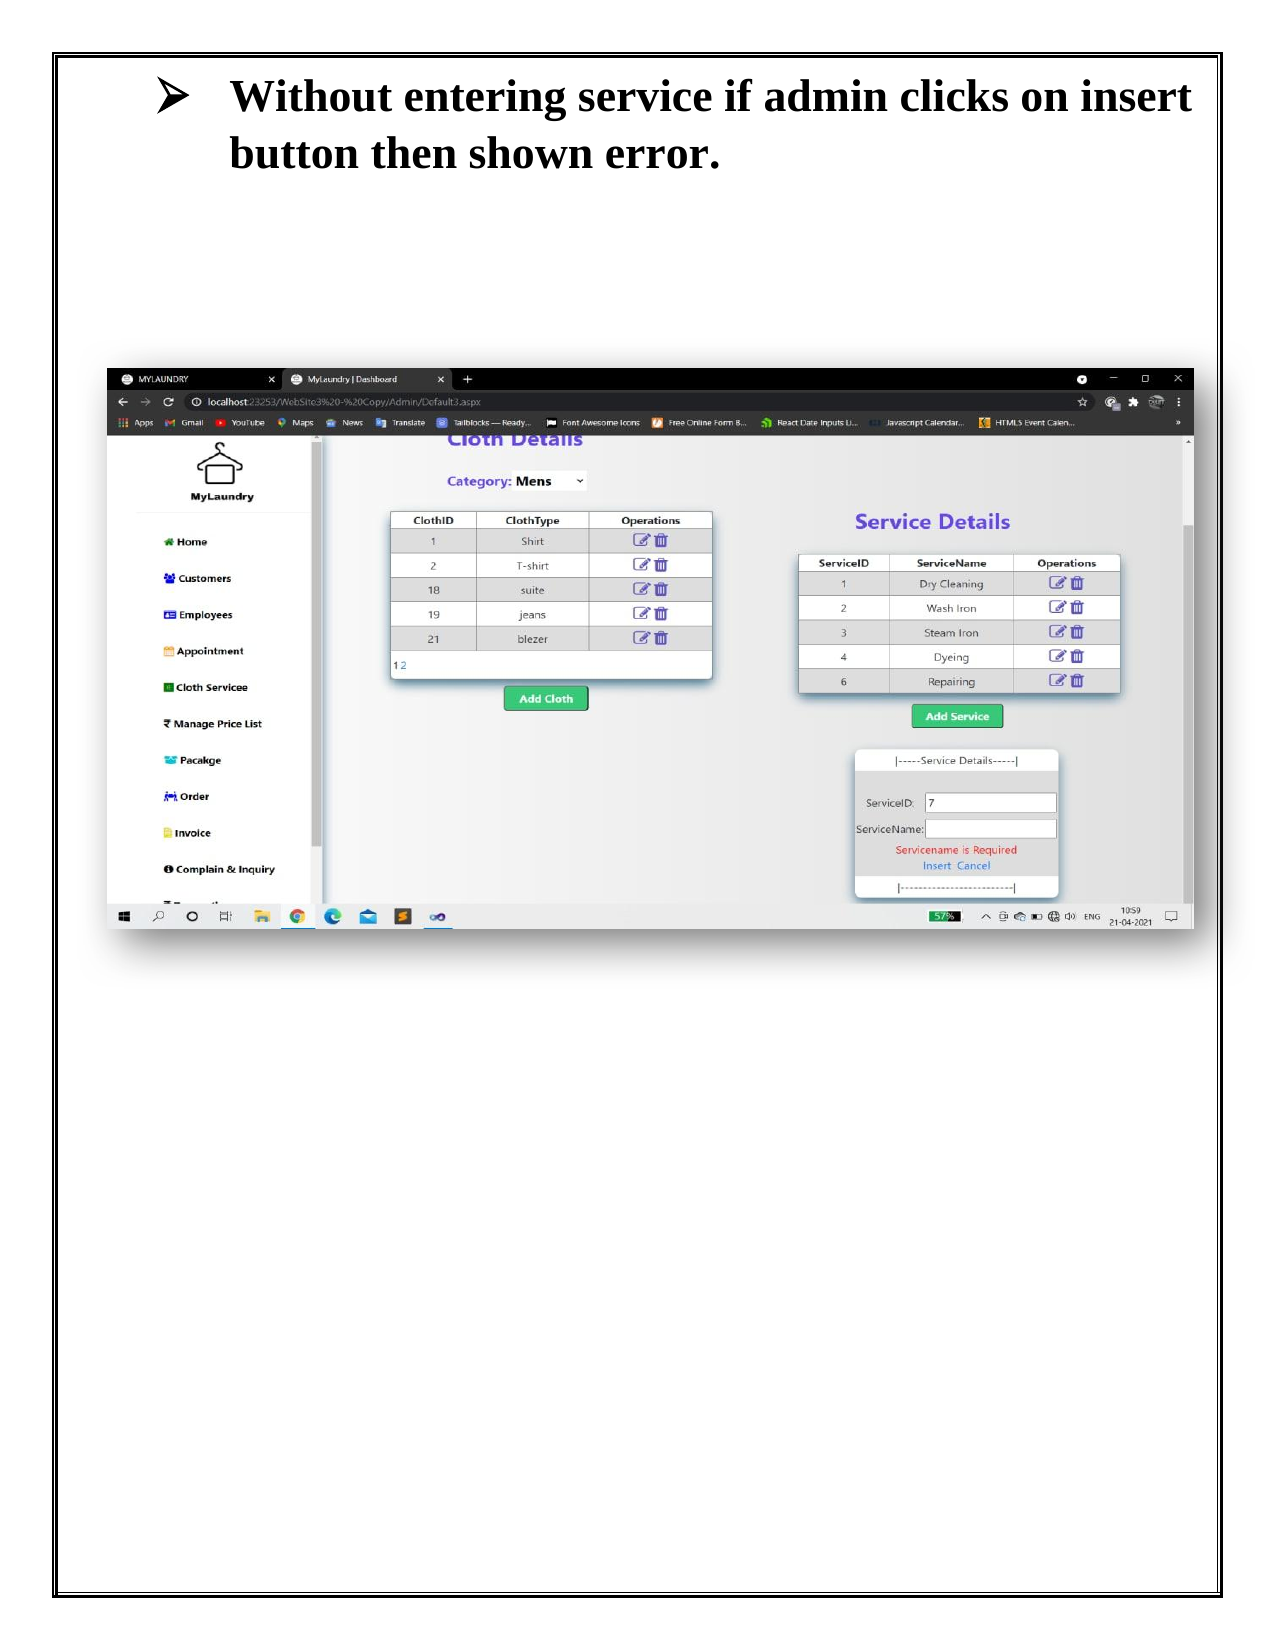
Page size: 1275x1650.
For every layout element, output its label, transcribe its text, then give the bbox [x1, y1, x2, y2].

list Without entering service if admin clicks on insert button then shown error. [192, 69, 1208, 178]
picture [107, 368, 1194, 929]
